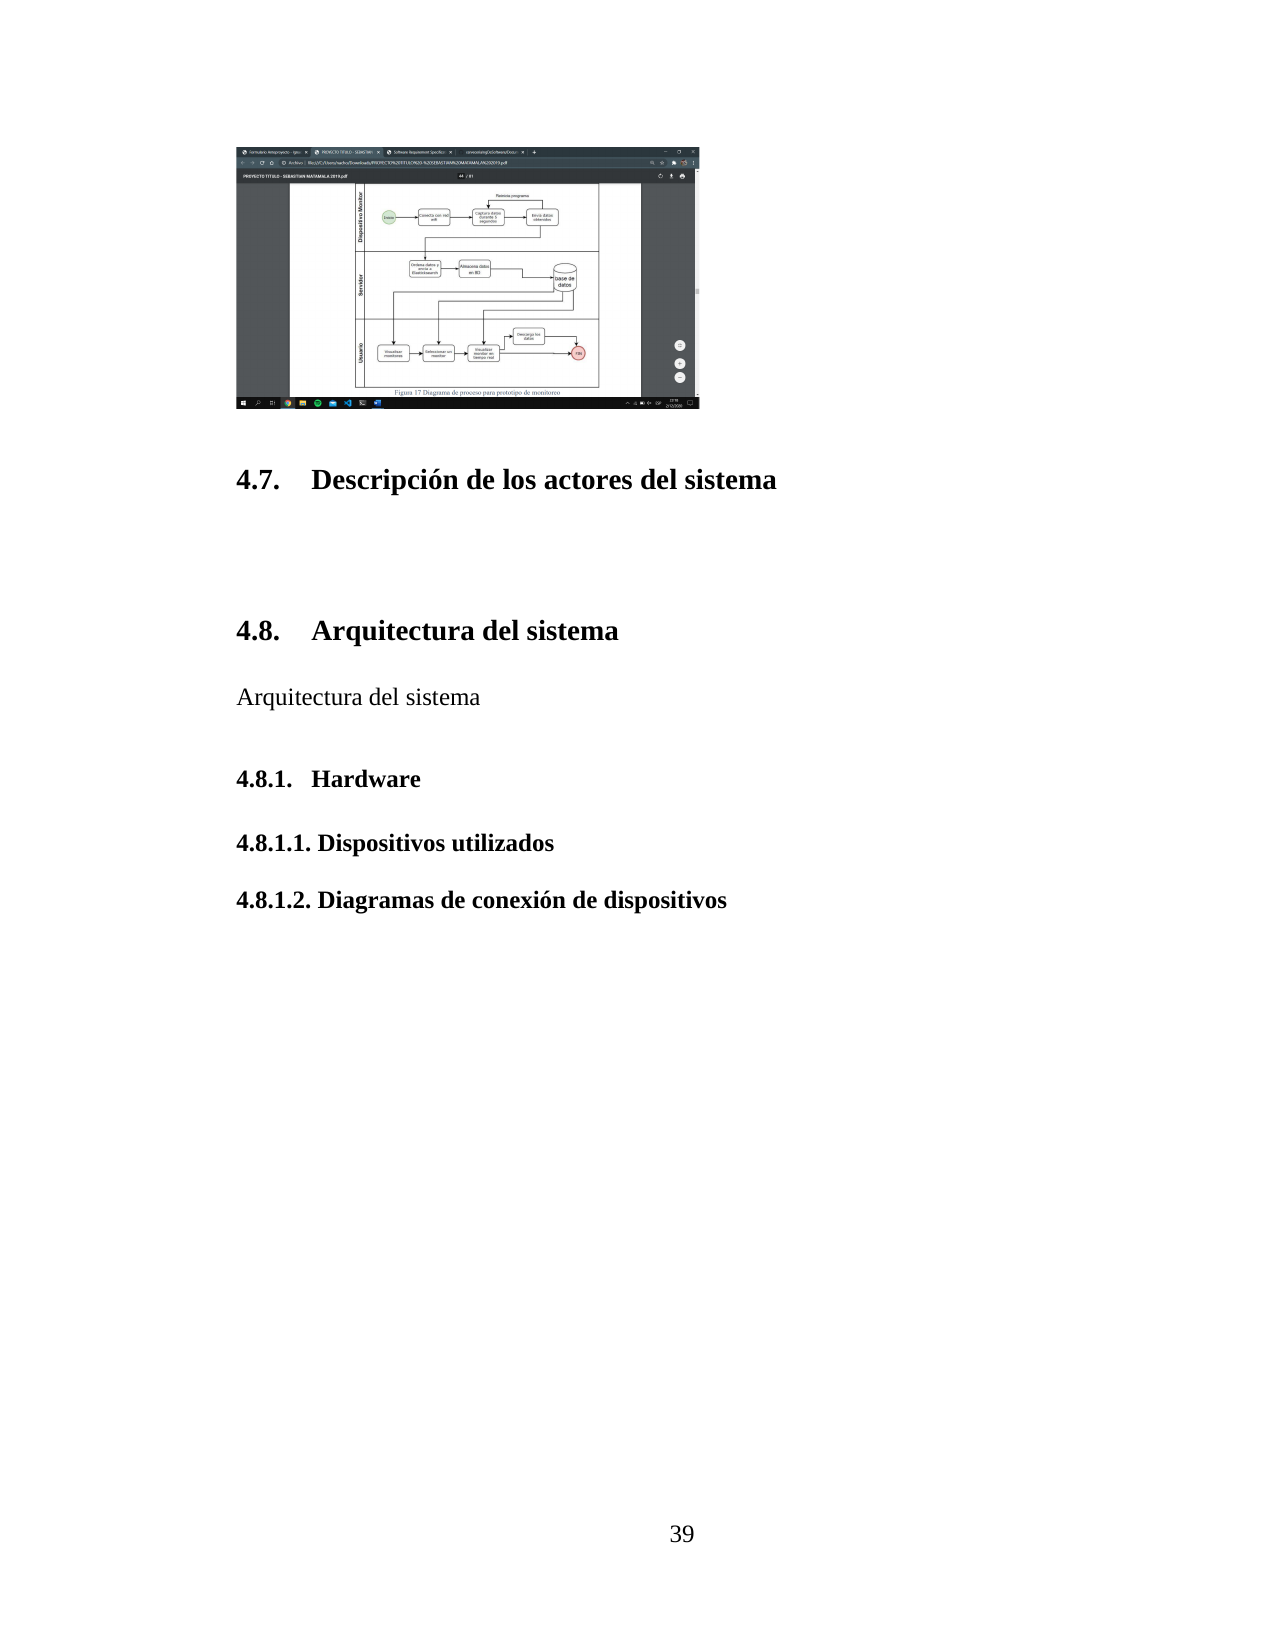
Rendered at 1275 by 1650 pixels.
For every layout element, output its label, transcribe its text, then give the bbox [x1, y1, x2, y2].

picture [236, 147, 700, 409]
subtitle Descripción de los actores del sistema [236, 462, 1127, 496]
subtitle Hardware [236, 764, 1127, 793]
text 4.8.1.2. Diagramas de conexión de dispositivos [236, 885, 1127, 914]
subtitle Arquitectura del sistema [236, 613, 1127, 647]
text 4.8.1.1. Dispositivos utilizados [236, 828, 1127, 857]
text Arquitectura del sistema [236, 682, 1127, 710]
